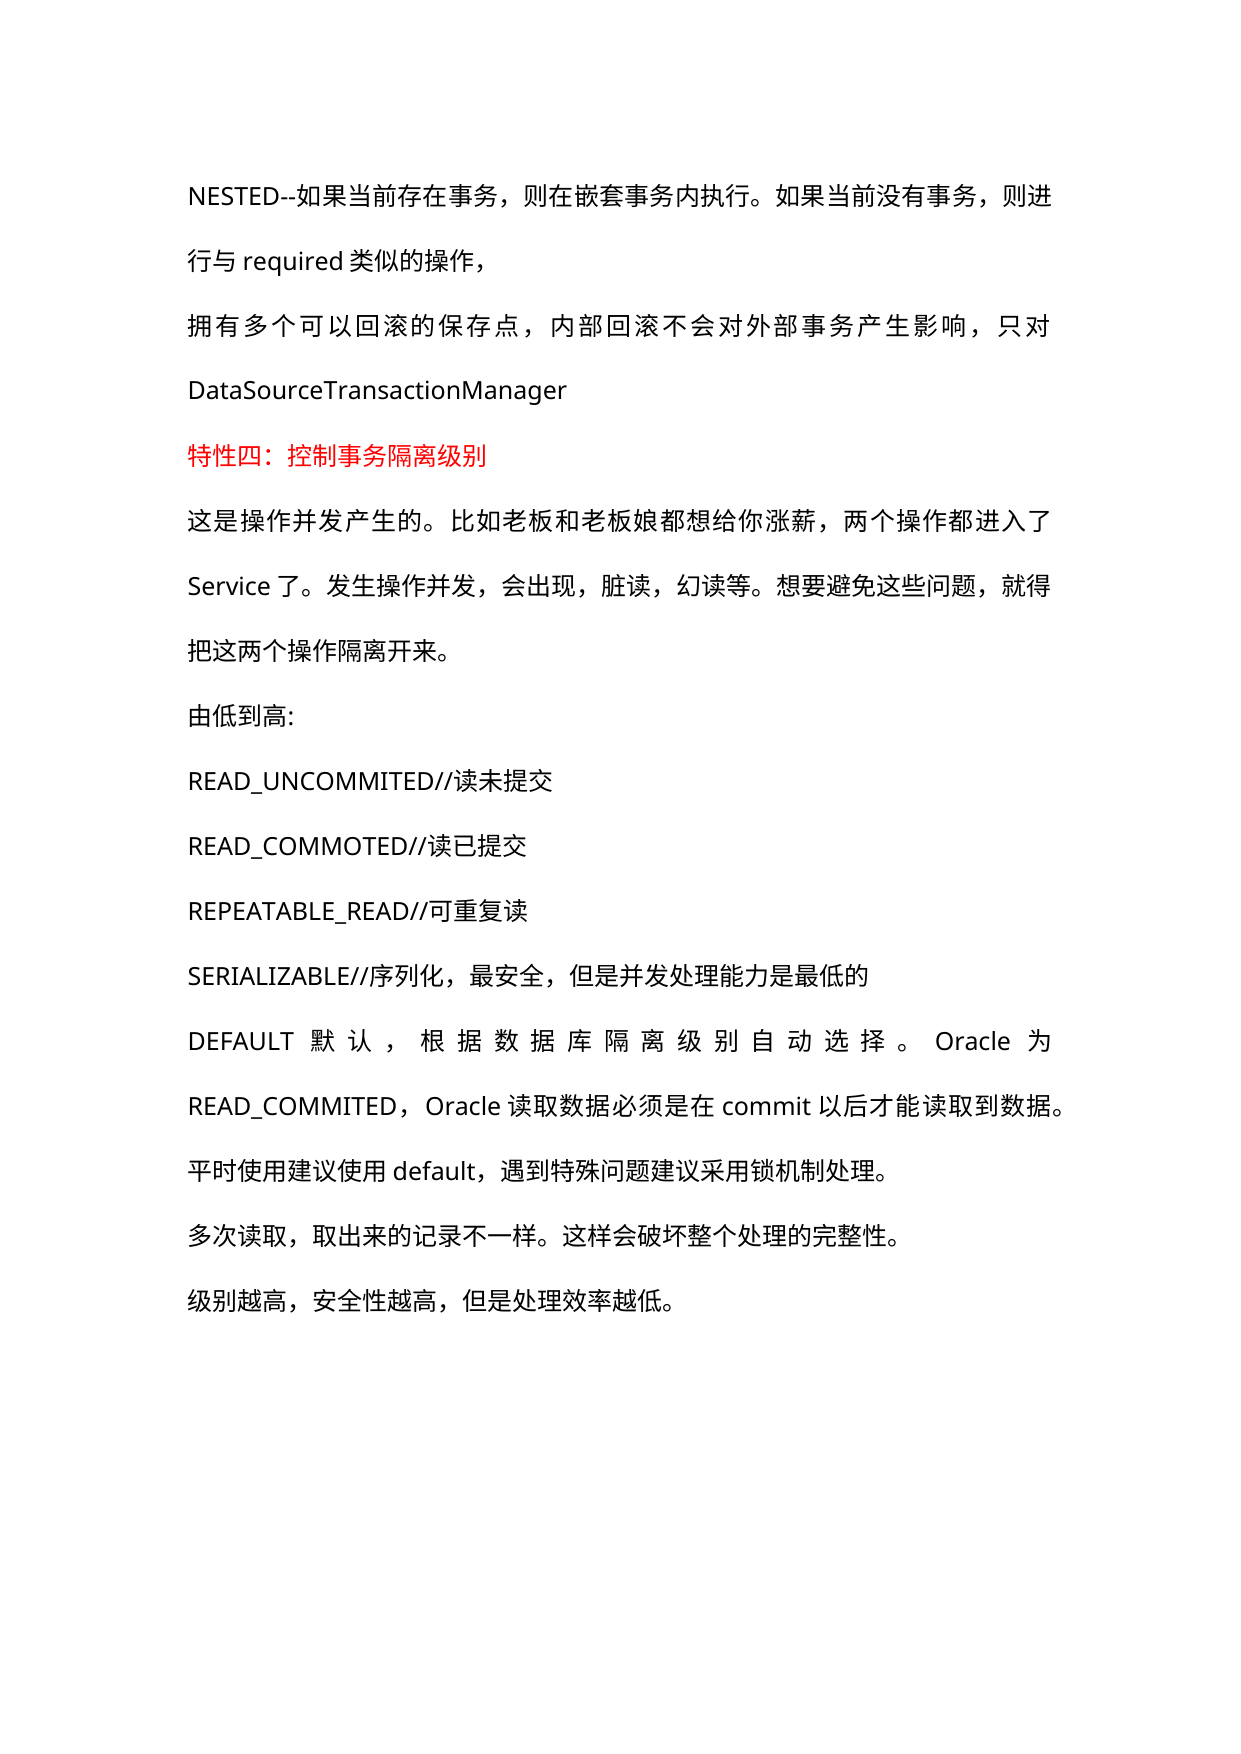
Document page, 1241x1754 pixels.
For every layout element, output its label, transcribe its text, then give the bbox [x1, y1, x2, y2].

text NESTED--如果当前存在事务，则在嵌套事务内执行。如果当前没有事务，则进行与required类似的操作， [187, 162, 1053, 292]
text READ_UNCOMMITED//读未提交 [187, 747, 1053, 812]
text 特性四：控制事务隔离级别 [187, 422, 1053, 487]
text READ_COMMOTED//读已提交 [187, 812, 1053, 877]
text 由低到高: [187, 682, 1053, 747]
text 多次读取，取出来的记录不一样。这样会破坏整个处理的完整性。 [187, 1202, 1053, 1267]
text SERIALIZABLE//序列化，最安全，但是并发处理能力是最低的 [187, 942, 1053, 1007]
text REPEATABLE_READ//可重复读 [187, 877, 1053, 942]
text 级别越高，安全性越高，但是处理效率越低。 [187, 1267, 1053, 1332]
text 这是操作并发产生的。比如老板和老板娘都想给你涨薪，两个操作都进入了Service了。发生操作并发，会出现，脏读，幻读等。想要避免这些问题，就得把这两个操作隔离开来。 [187, 487, 1053, 682]
text 拥有多个可以回滚的保存点，内部回滚不会对外部事务产生影响，只对DataSourceTransactionManager [187, 292, 1053, 422]
text DEFAULT默认，根据数据库隔离级别自动选择。Oracle为READ_COMMITED，Oracle读取数据必须是在commit以后才能读取到数据。平时使用建议使用default，遇到特殊问题建议采用锁机制处理。 [187, 1007, 1053, 1202]
